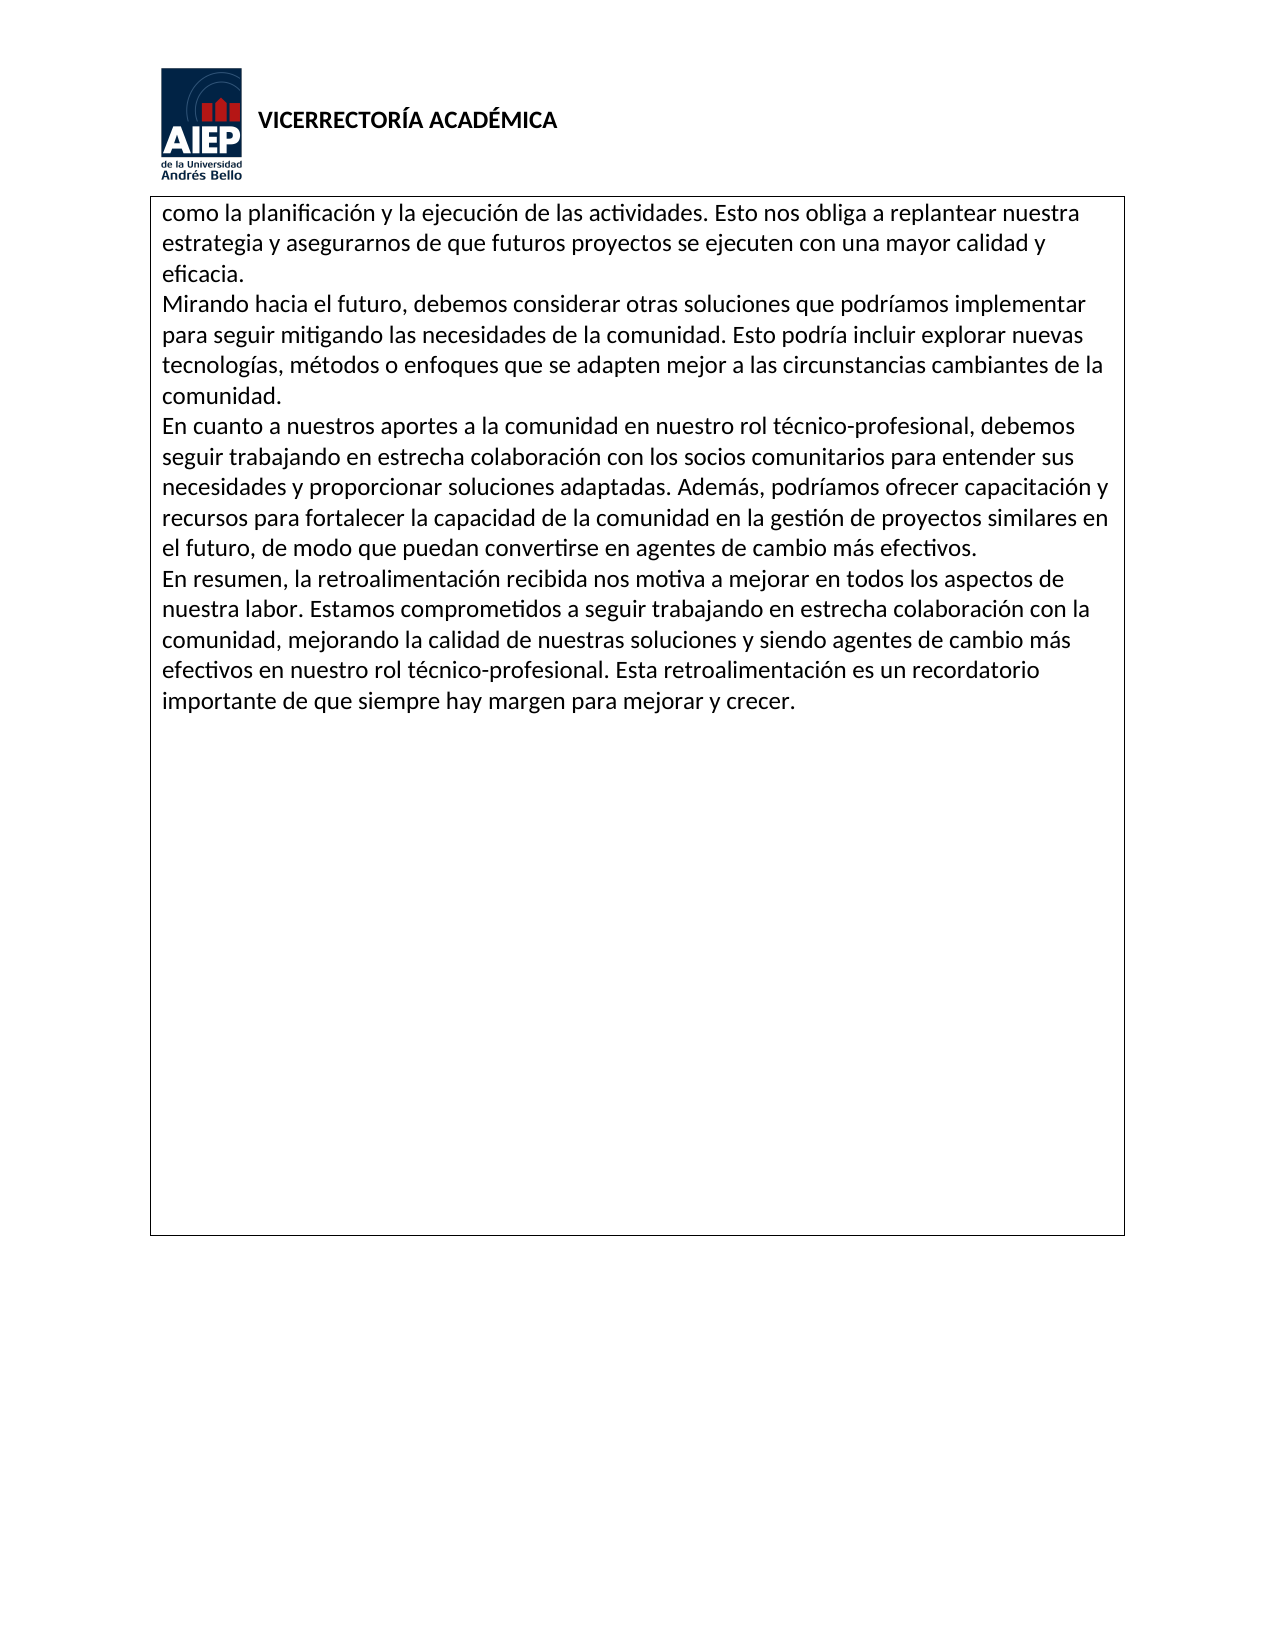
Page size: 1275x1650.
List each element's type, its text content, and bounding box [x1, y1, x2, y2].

picture [156, 64, 247, 184]
